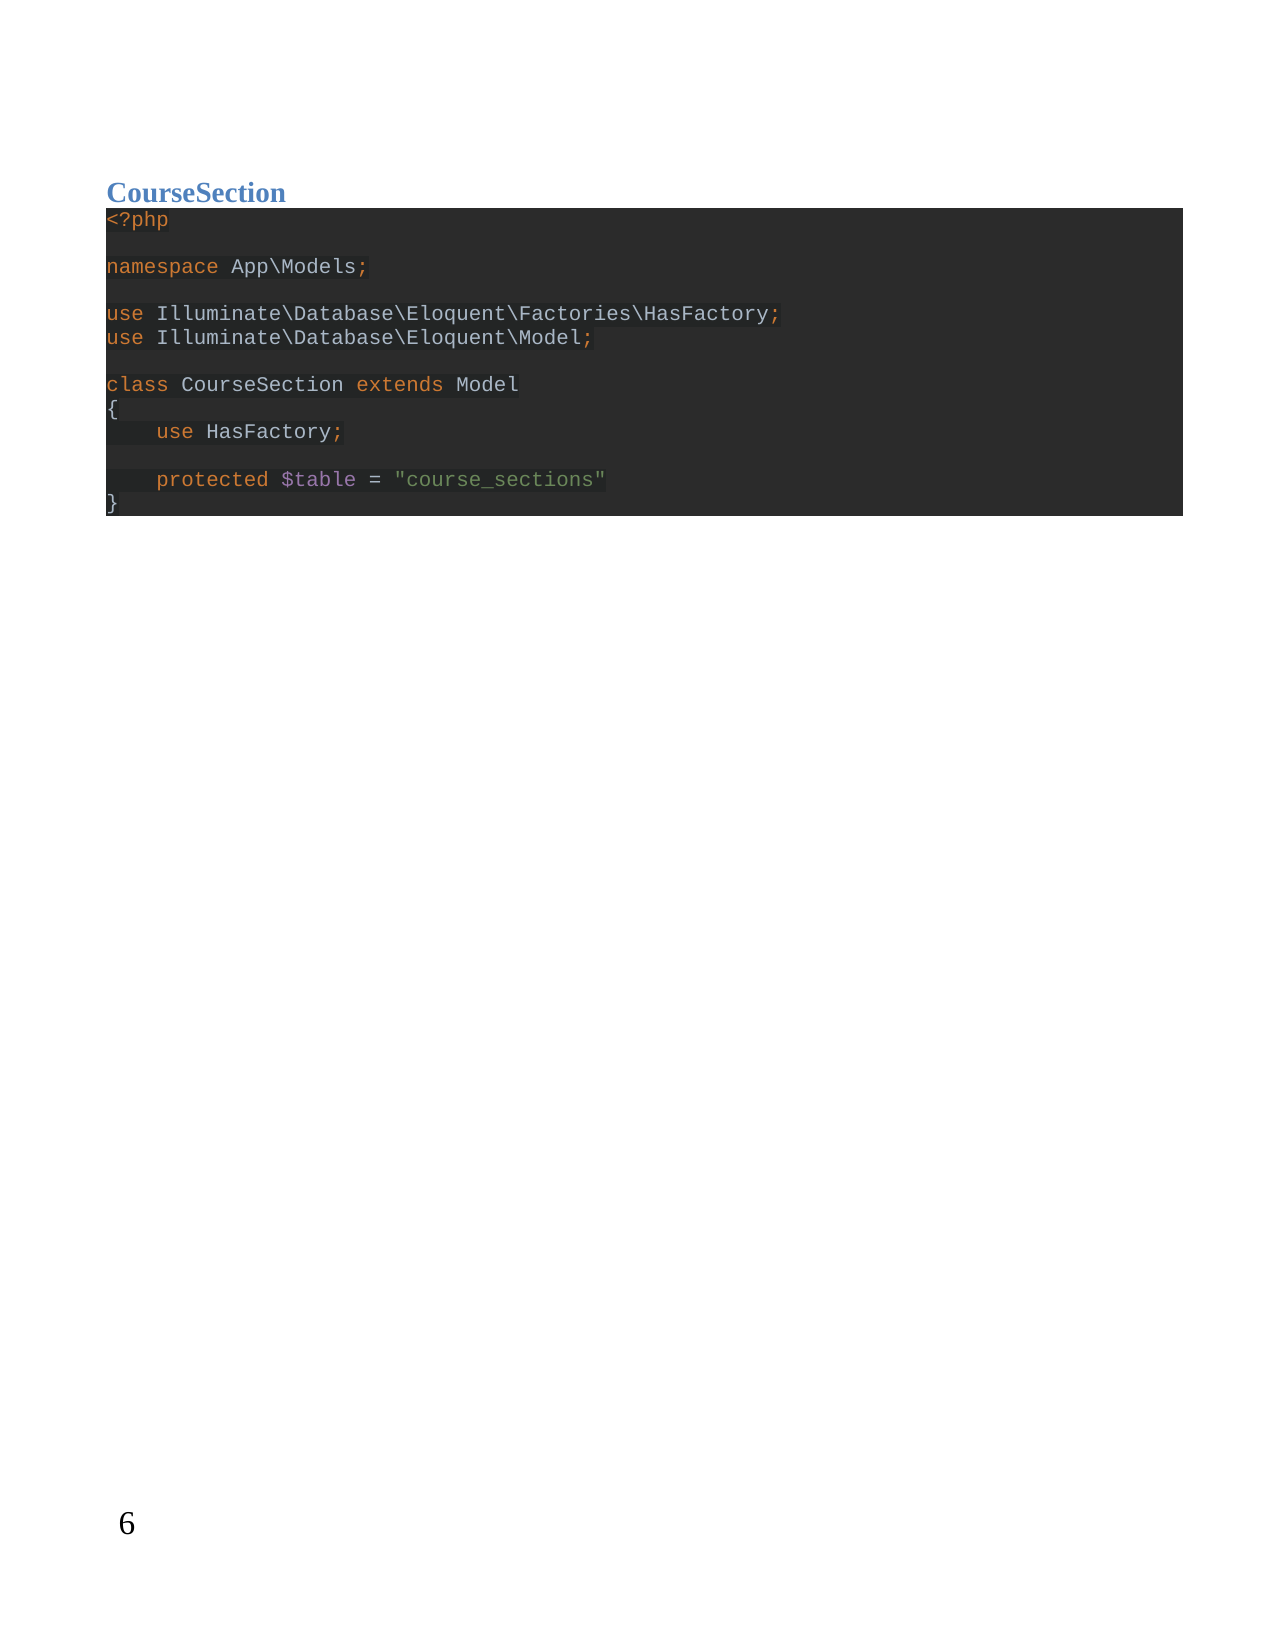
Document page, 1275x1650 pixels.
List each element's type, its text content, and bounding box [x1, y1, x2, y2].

text <?php namespace App\Models; use Illuminate\Database\Eloquent\Factories\HasFactory; use Illuminate\Database\Eloquent\Model; class CourseSection extends Model { use HasFactory; protected $table = "course_sections" } [106, 208, 1183, 516]
subtitle CourseSection [106, 175, 1183, 208]
